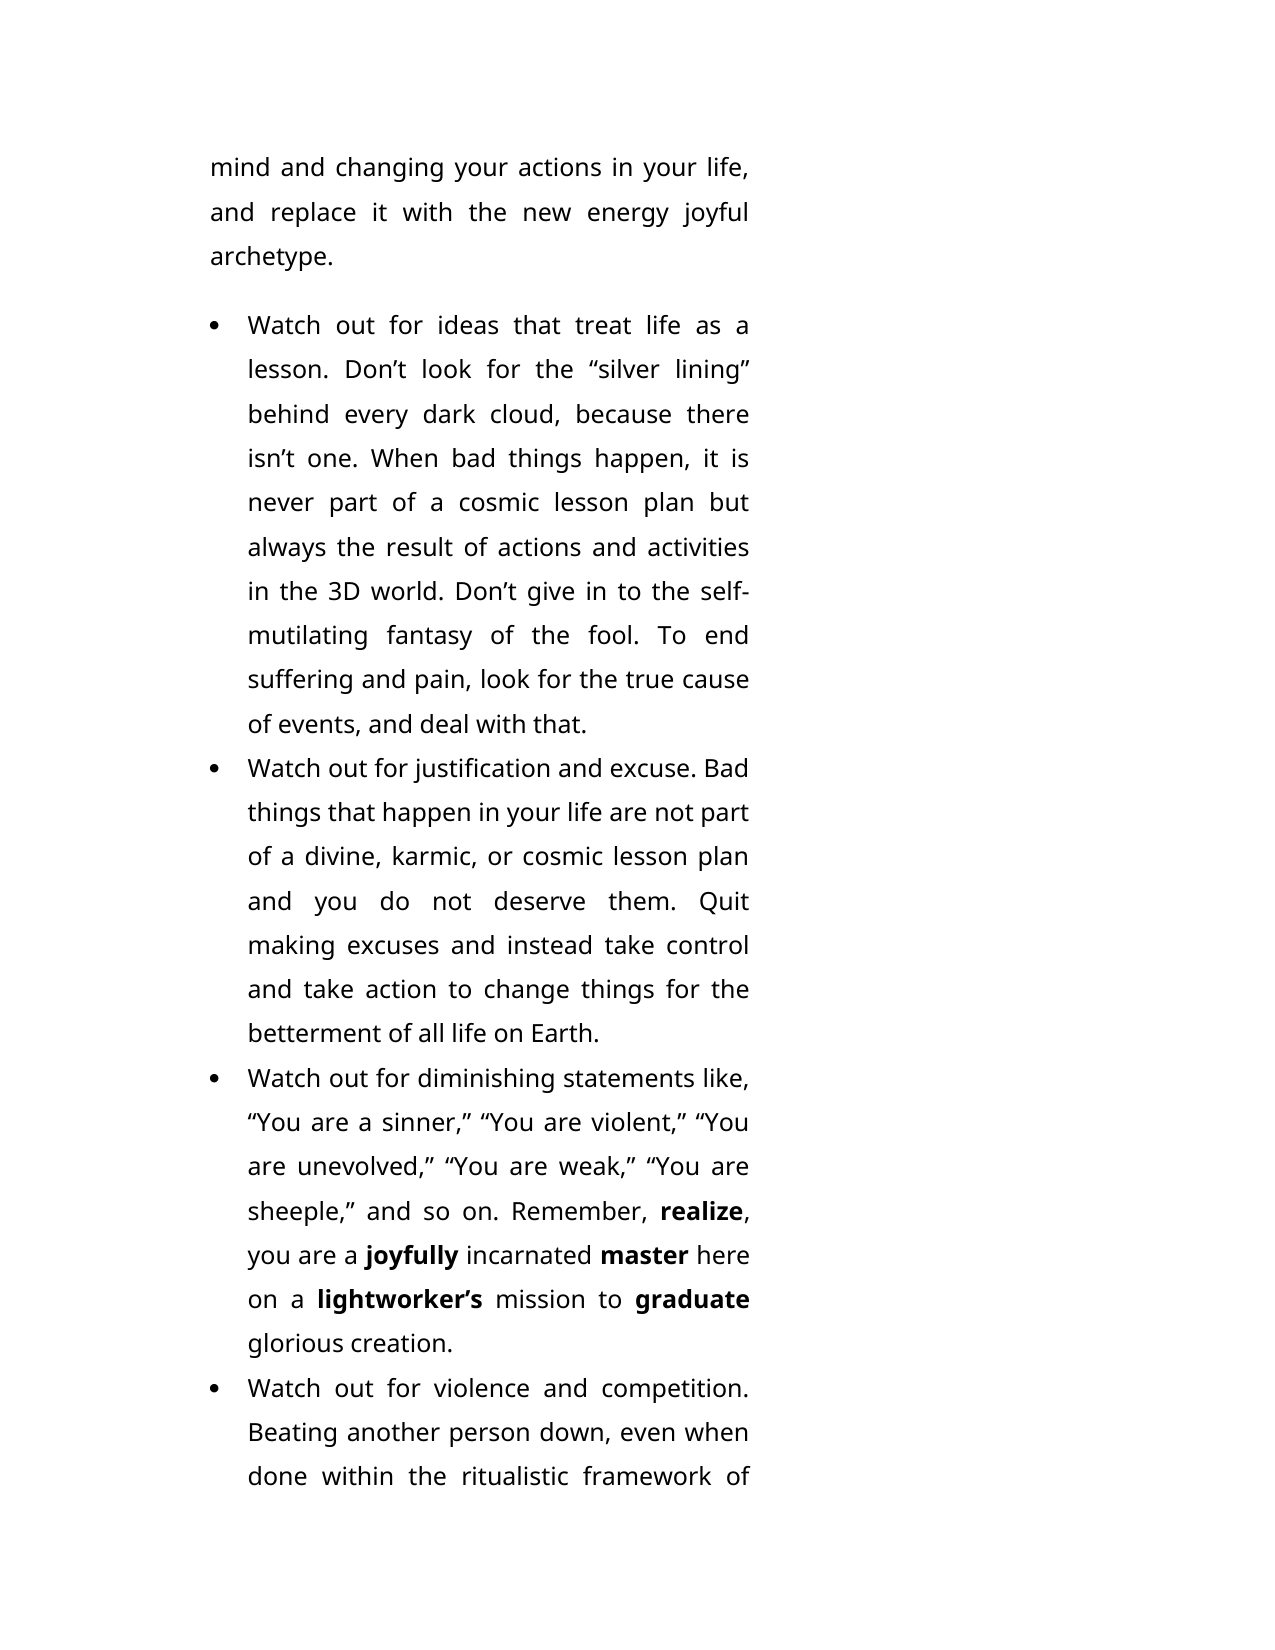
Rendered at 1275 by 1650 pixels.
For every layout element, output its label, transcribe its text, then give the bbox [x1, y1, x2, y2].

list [210, 1370, 750, 1493]
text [210, 150, 750, 273]
list Watch out for diminishing statements like, “You are a sinner,” “You are violent,” “You are unevolved,” “You are weak,” “You are sheeple,” and so on. Remember, realize, you are a joyfully incarnated master here on a lightworker’s mission to graduate glorious creation. [210, 1060, 750, 1360]
list Watch out for ideas that treat life as a lesson. Don’t look for the “silver lining” behind every dark cloud, because there isn’t one. When bad things happen, it is never part of a cosmic lesson plan but always the result of actions and activities in the 3D world. Don’t give in to the self-mutilating fantasy of the fool. To end suffering and pain, look for the true cause of events, and deal with that. [210, 308, 750, 740]
list Watch out for justification and excuse. Bad things that happen in your life are not part of a divine, karmic, or cosmic lesson plan and you do not deserve them. Quit making excuses and instead take control and take action to change things for the betterment of all life on Earth. [210, 751, 750, 1050]
